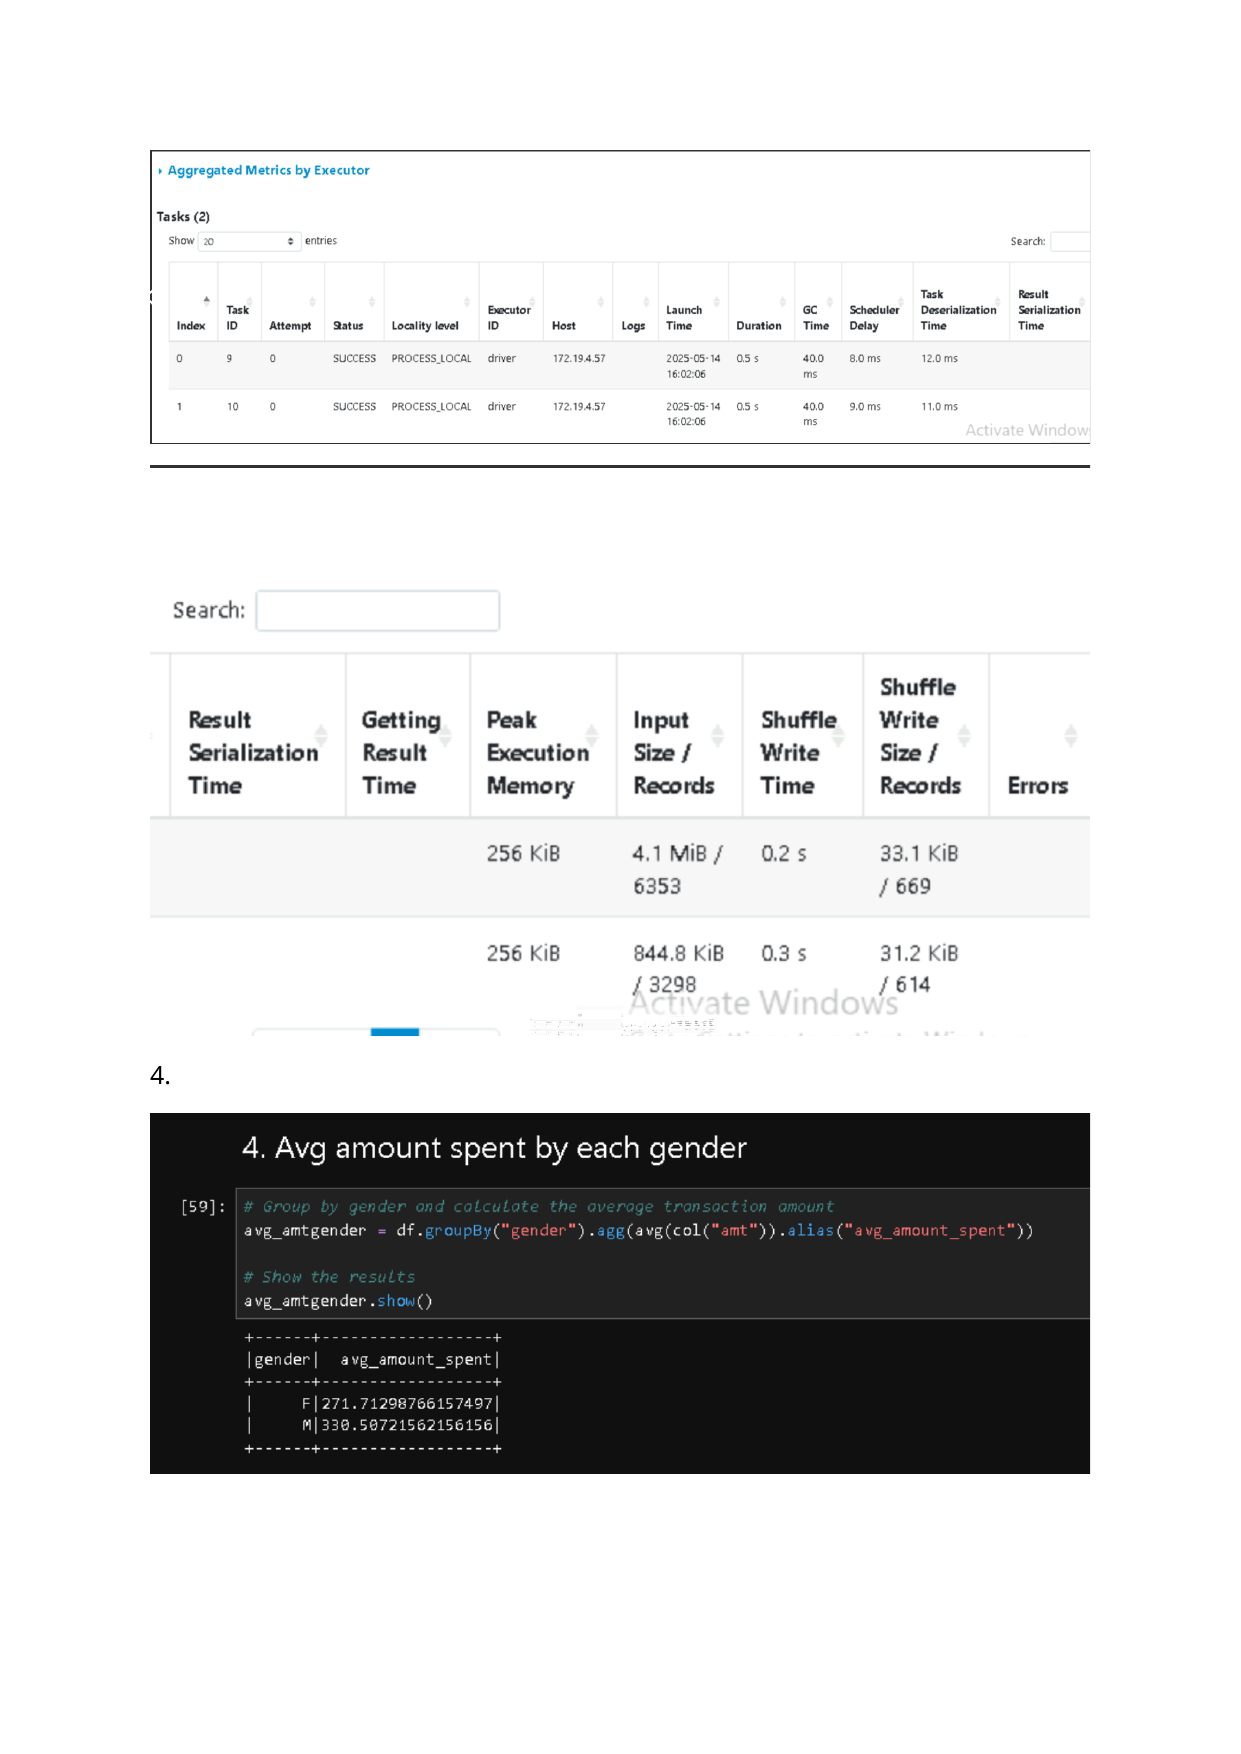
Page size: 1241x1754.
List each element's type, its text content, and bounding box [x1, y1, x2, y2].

picture [150, 465, 1091, 1036]
picture [150, 1113, 1091, 1474]
text 4. [150, 1057, 1090, 1091]
picture [150, 150, 1091, 444]
